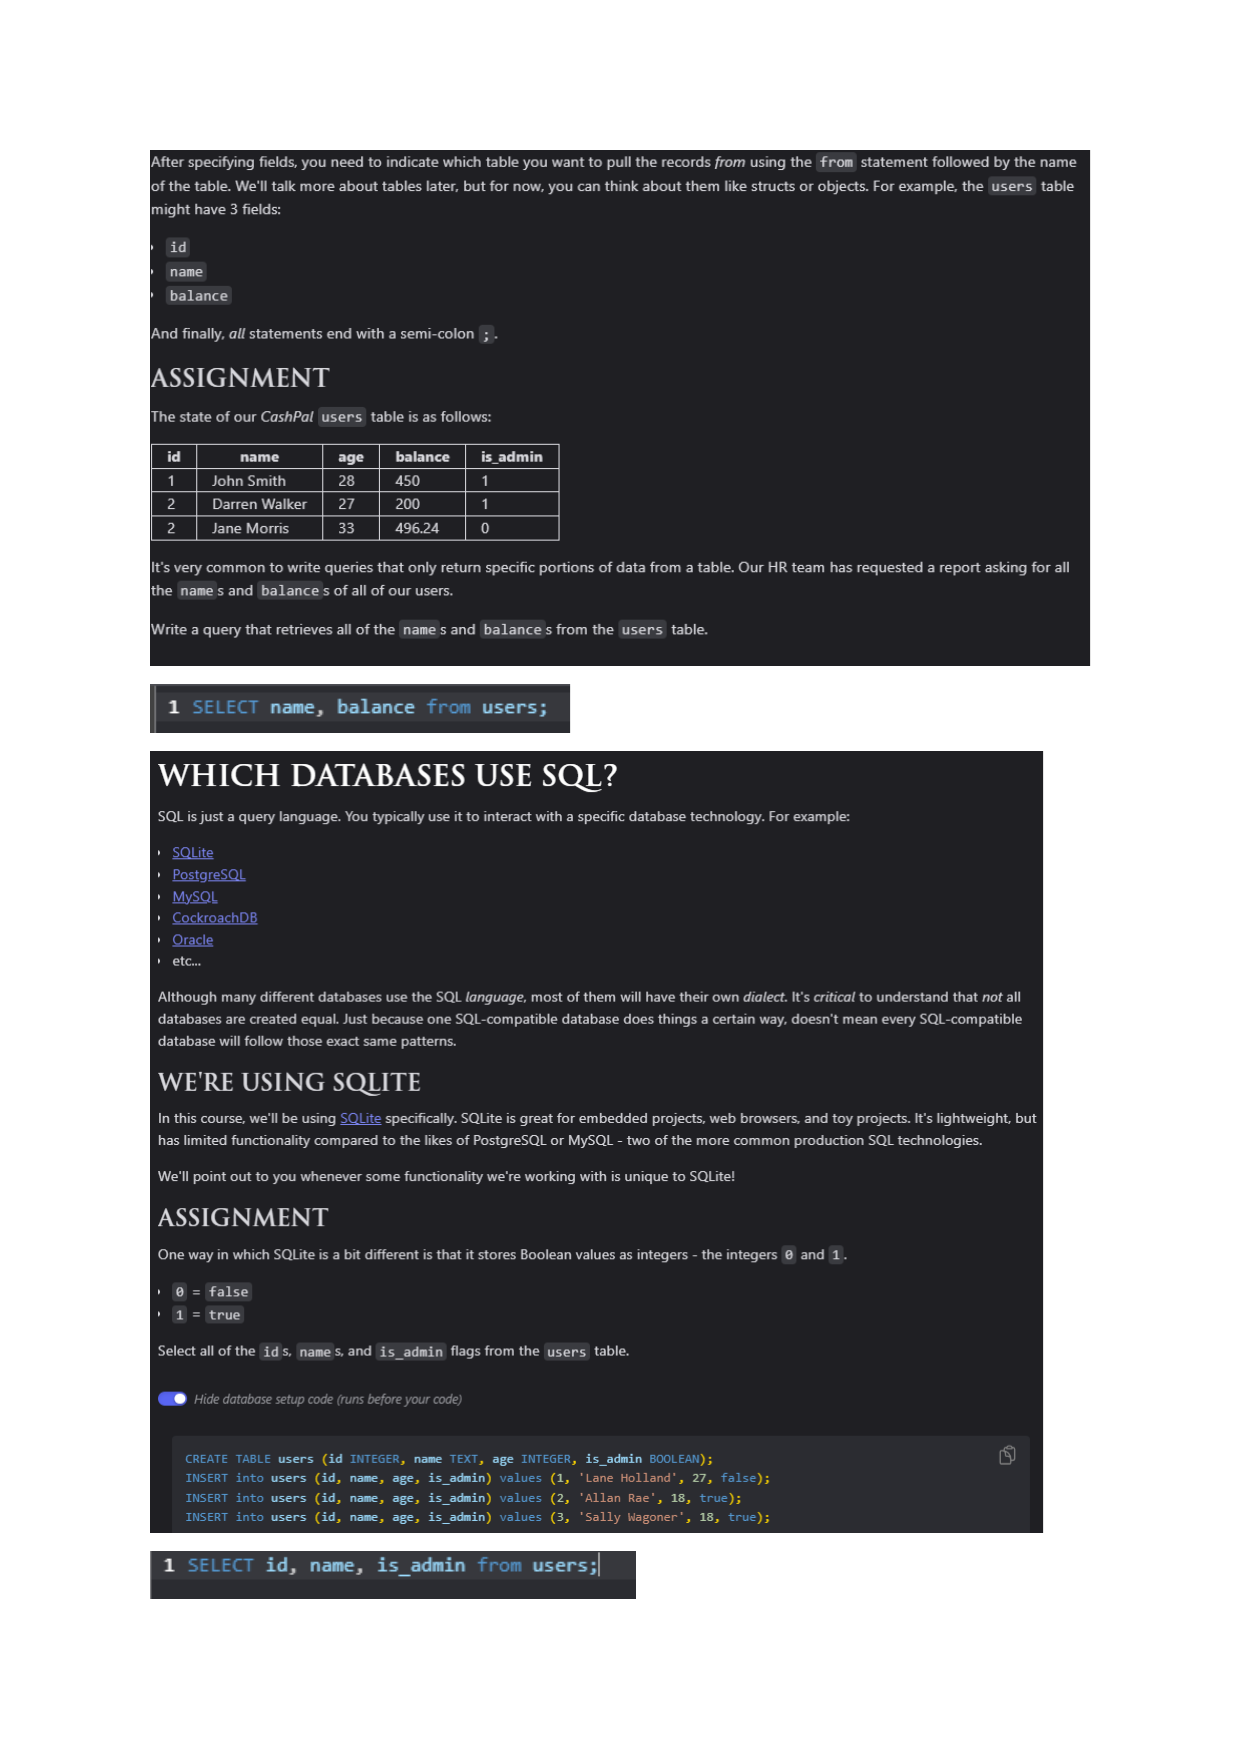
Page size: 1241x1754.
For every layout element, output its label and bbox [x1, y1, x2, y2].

picture [150, 1551, 636, 1599]
picture [150, 150, 1091, 666]
picture [150, 684, 571, 733]
picture [150, 751, 1044, 1533]
